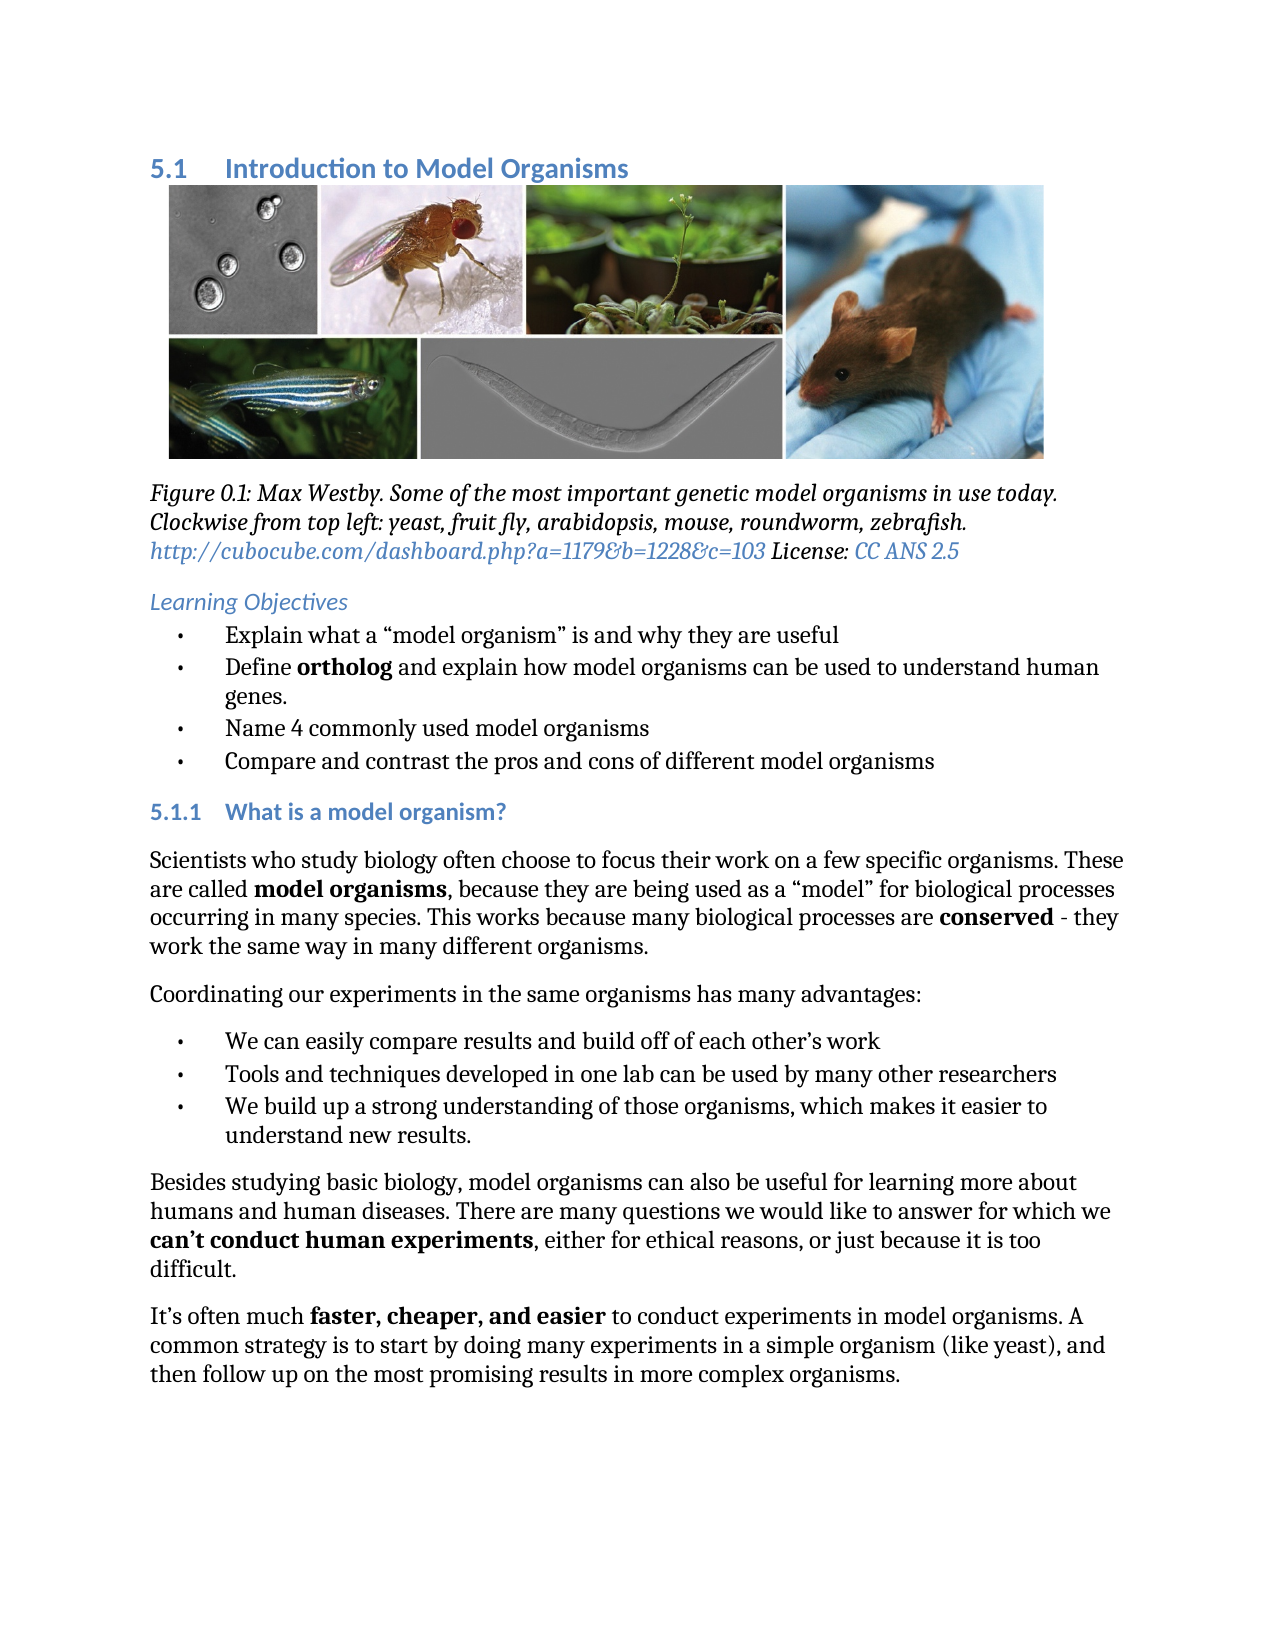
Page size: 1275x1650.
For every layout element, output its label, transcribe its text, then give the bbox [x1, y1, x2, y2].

text Scientists who study biology often choose to focus their work on a few specific organisms. These are called model organisms, because they are being used as a “model” for biological processes occurring in many species. This works because many biological processes are conserved - they work the same way in many different organisms. [150, 846, 1125, 961]
list Tools and techniques developed in one lab can be used by many other researchers [175, 1059, 1125, 1088]
text Besides studying basic biology, model organisms can also be useful for learning more about humans and human diseases. There are many questions we would like to answer for which we can’t conduct human experiments, either for ethical reasons, or just because it is too difficult. [150, 1168, 1125, 1283]
subtitle 5.1.1 What is a model organism? [150, 796, 1125, 827]
list Compare and contrast the pros and cons of different model organisms [175, 747, 1125, 776]
picture [168, 185, 1044, 459]
list Define ortholog and explain how model organisms can be used to understand human genes. [175, 653, 1125, 711]
text It’s often much faster, cheaper, and easier to conduct experiments in model organisms. A common strategy is to start by doing many experiments in a simple organism (like yeast), and then follow up on the most promising results in more complex organisms. [150, 1302, 1125, 1388]
list We can easily compare results and build off of each other’s work [175, 1027, 1125, 1056]
subtitle 5.1 Introduction to Model Organisms [150, 150, 1125, 186]
text Coordinating our experiments in the same organisms has many advantages: [150, 979, 1125, 1008]
subtitle Learning Objectives [150, 586, 1125, 617]
list Explain what a “model organism” is and why they are useful [175, 621, 1125, 649]
text Figure 0.1: Max Westby. Some of the most important genetic model organisms in use today. Clockwise from top left: yeast, fruit fly, arabidopsis, mouse, roundworm, zebrafish. http://cubocube.com/dashboard.php?a=1179&b=1228&c=103 License: CC ANS 2.5 [150, 479, 1125, 566]
list We build up a strong understanding of those organisms, which makes it easier to understand new results. [175, 1092, 1125, 1149]
list Name 4 commonly used model organisms [175, 714, 1125, 743]
